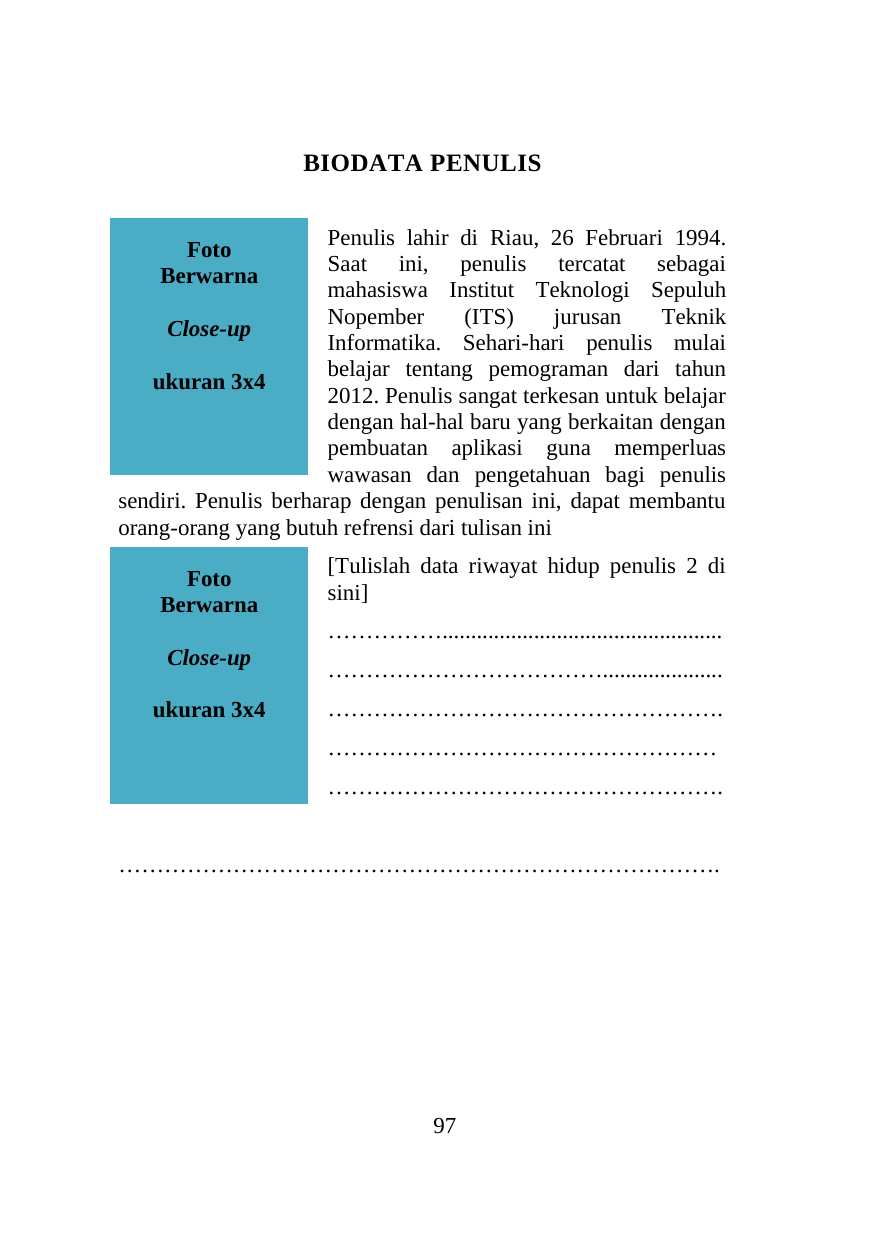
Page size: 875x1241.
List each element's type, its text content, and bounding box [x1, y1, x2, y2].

text ……………………………………………………………………. [118, 812, 726, 877]
text [Tulislah data riwayat hidup penulis 2 di sini] [118, 552, 726, 605]
subtitle BIODATA PENULIS [118, 148, 726, 176]
text ………………………………..................... [118, 656, 726, 683]
text ……………………………………………. [118, 695, 726, 722]
text …………………………………………… [118, 734, 726, 761]
text ……………................................................. [118, 618, 726, 644]
text ……………………………………………. [118, 773, 726, 799]
text Penulis lahir di Riau, 26 Februari 1994. Saat ini, penulis tercatat sebagai mahasiswa Institut Teknologi Sepuluh Nopember (ITS) jurusan Teknik Informatika. Sehari-hari penulis mulai belajar tentang pemograman dari tahun 2012. Penulis sangat terkesan untuk belajar dengan hal-hal baru yang berkaitan dengan pembuatan aplikasi guna memperluas wawasan dan pengetahuan bagi penulis sendiri. Penulis berharap dengan penulisan ini, dapat membantu orang-orang yang butuh refrensi dari tulisan ini [118, 224, 726, 540]
